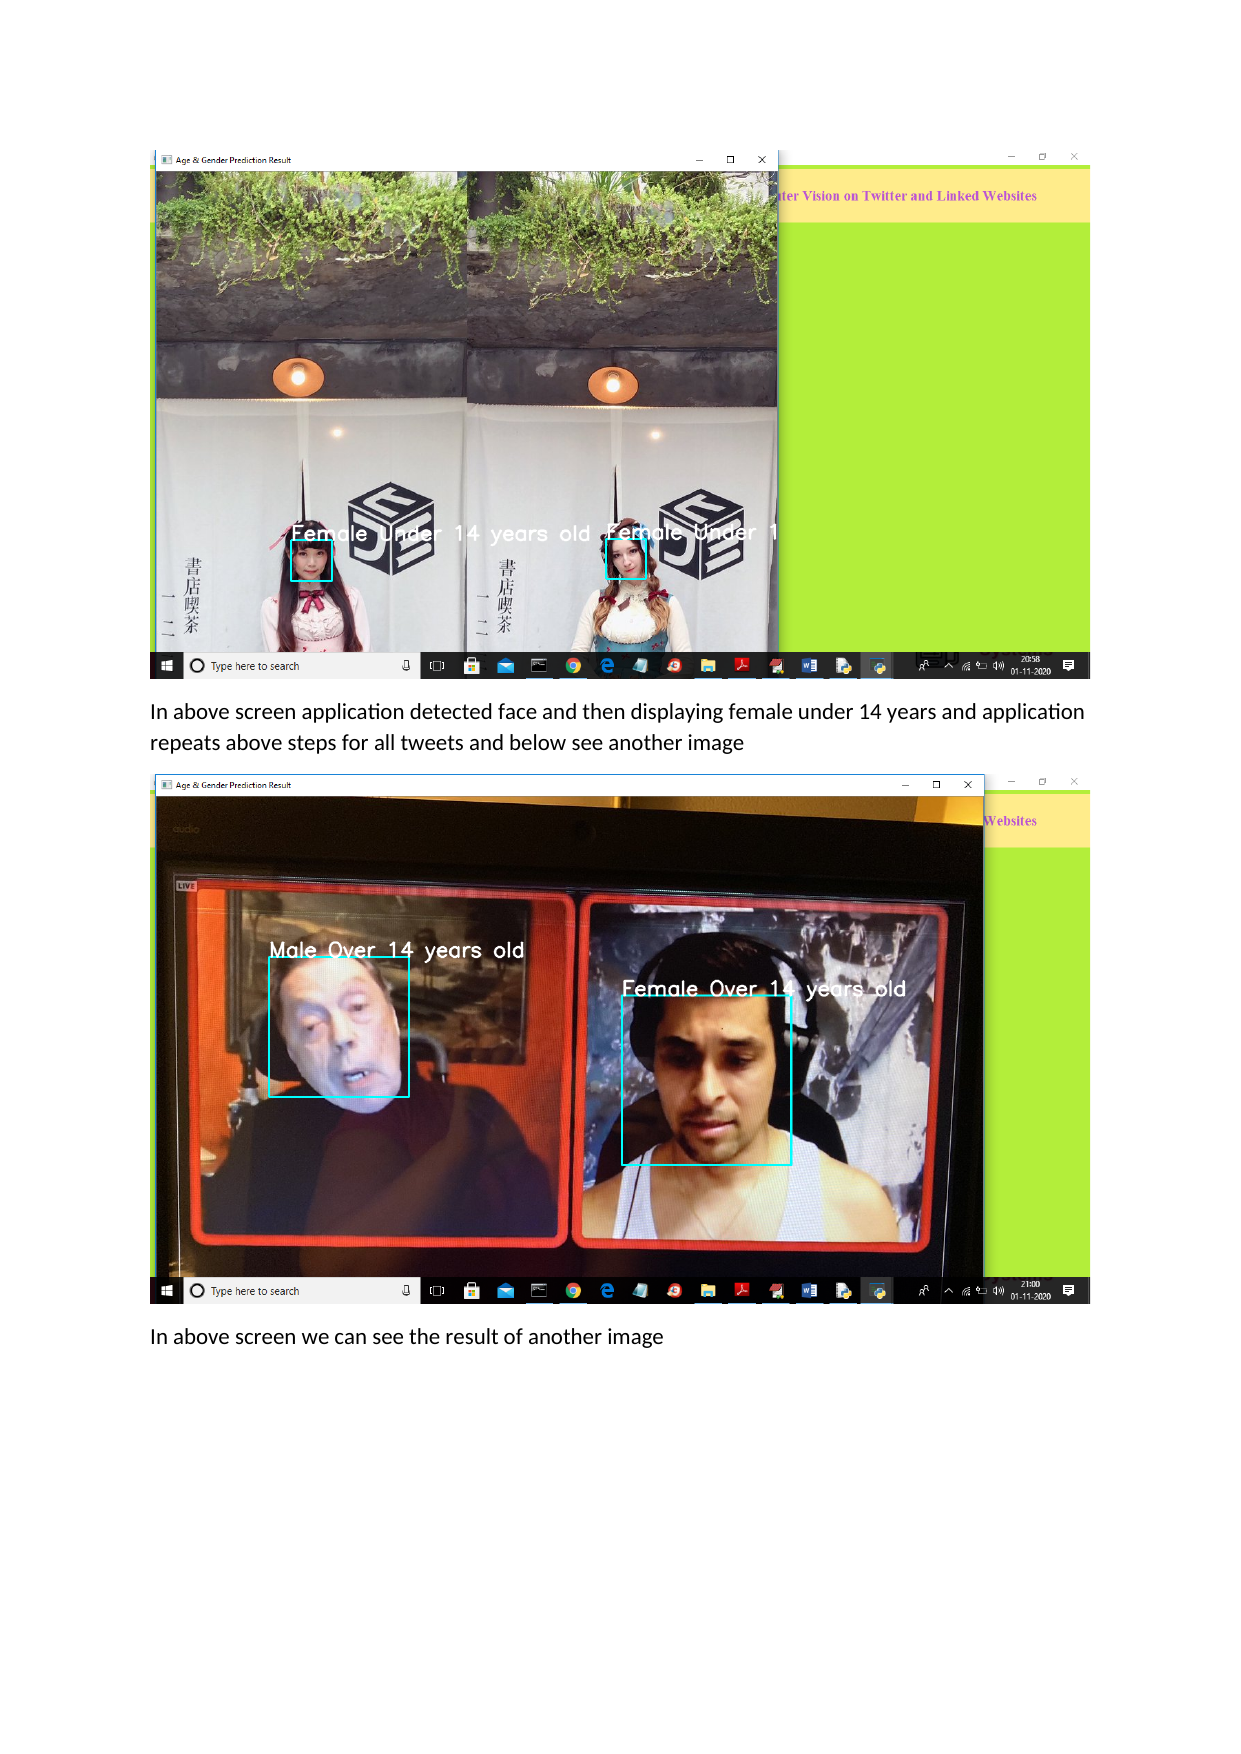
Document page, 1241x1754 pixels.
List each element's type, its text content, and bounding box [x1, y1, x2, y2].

picture [150, 774, 1091, 1304]
text In above screen we can see the result of another image [150, 1322, 1090, 1350]
text In above screen application detected face and then displaying female under 14 years and application repeats above steps for all tweets and below see another image [150, 697, 1090, 756]
picture [150, 150, 1091, 679]
